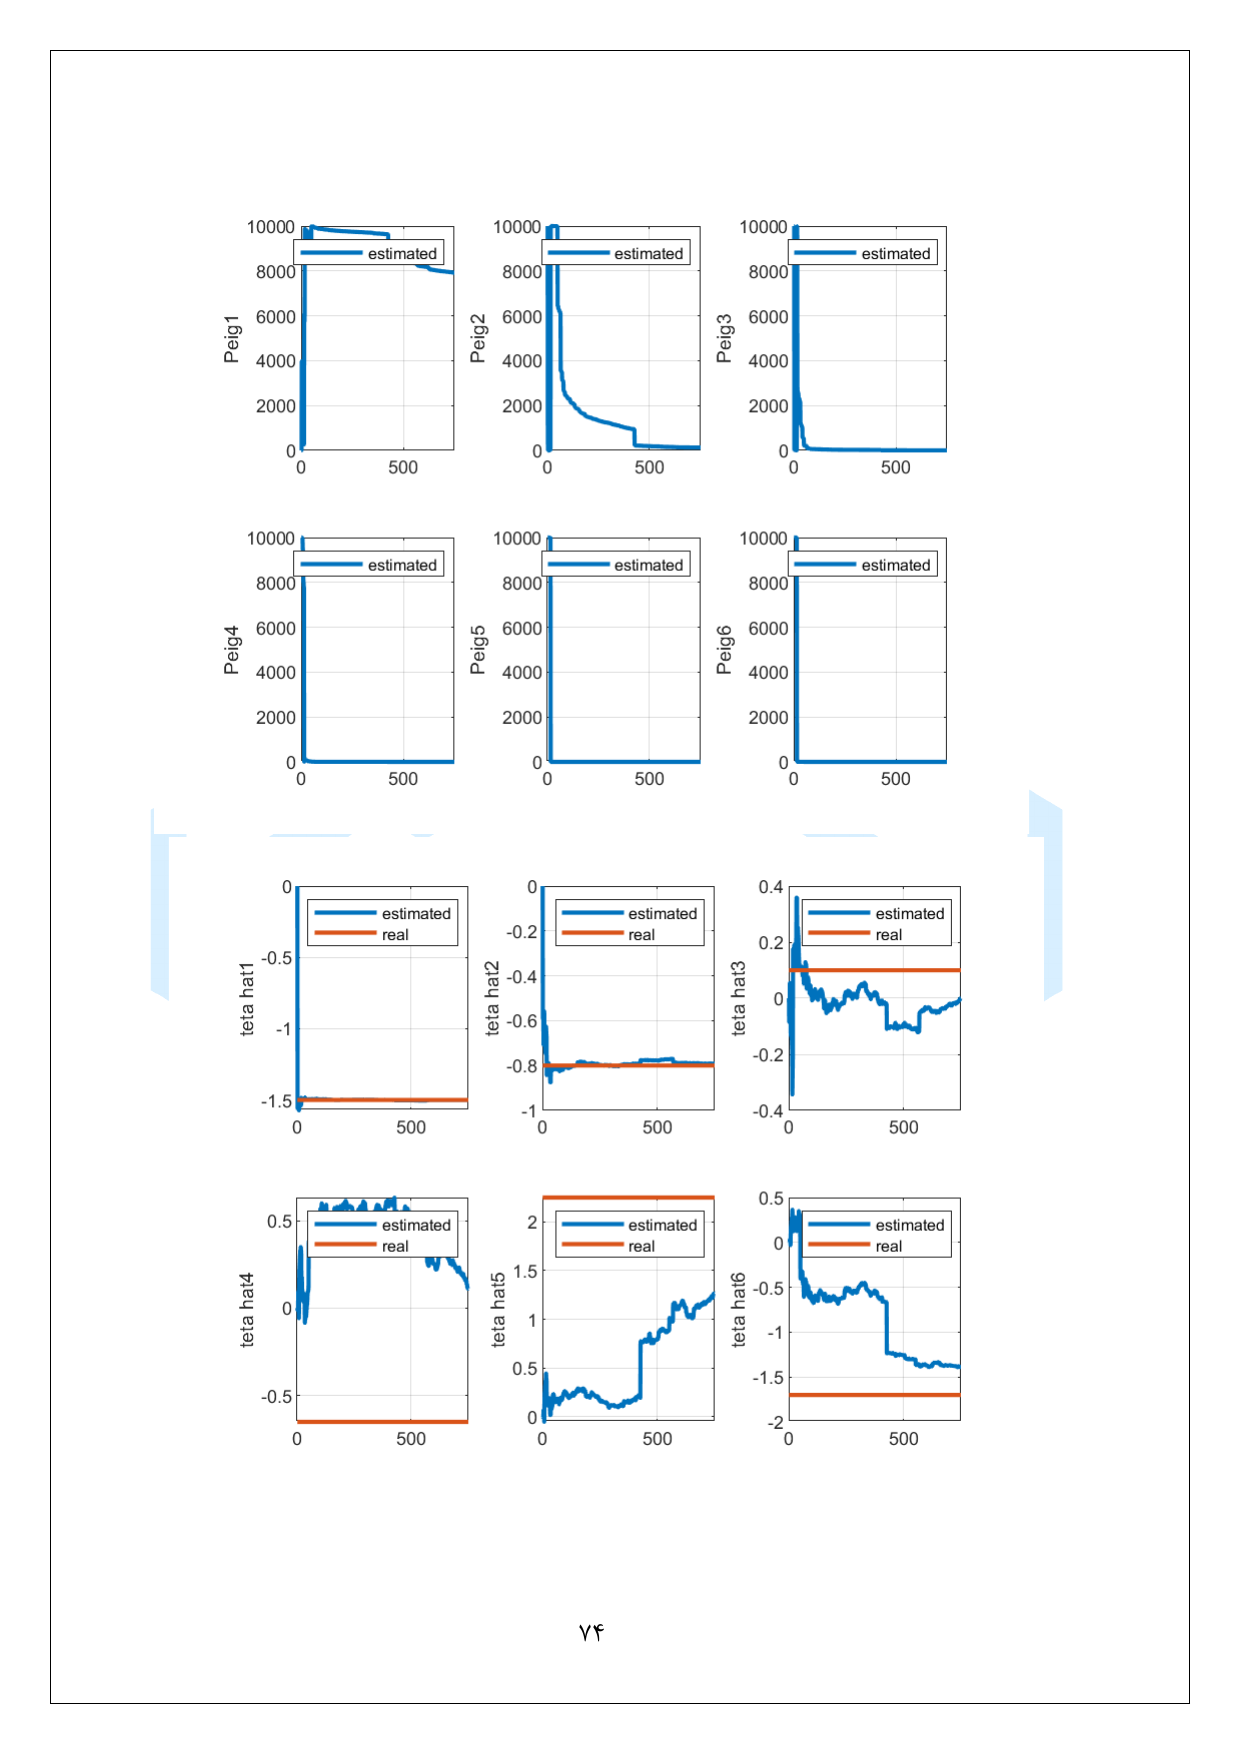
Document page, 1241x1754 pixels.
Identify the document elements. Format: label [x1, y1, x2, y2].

picture [154, 177, 1030, 834]
picture [168, 837, 1044, 1494]
